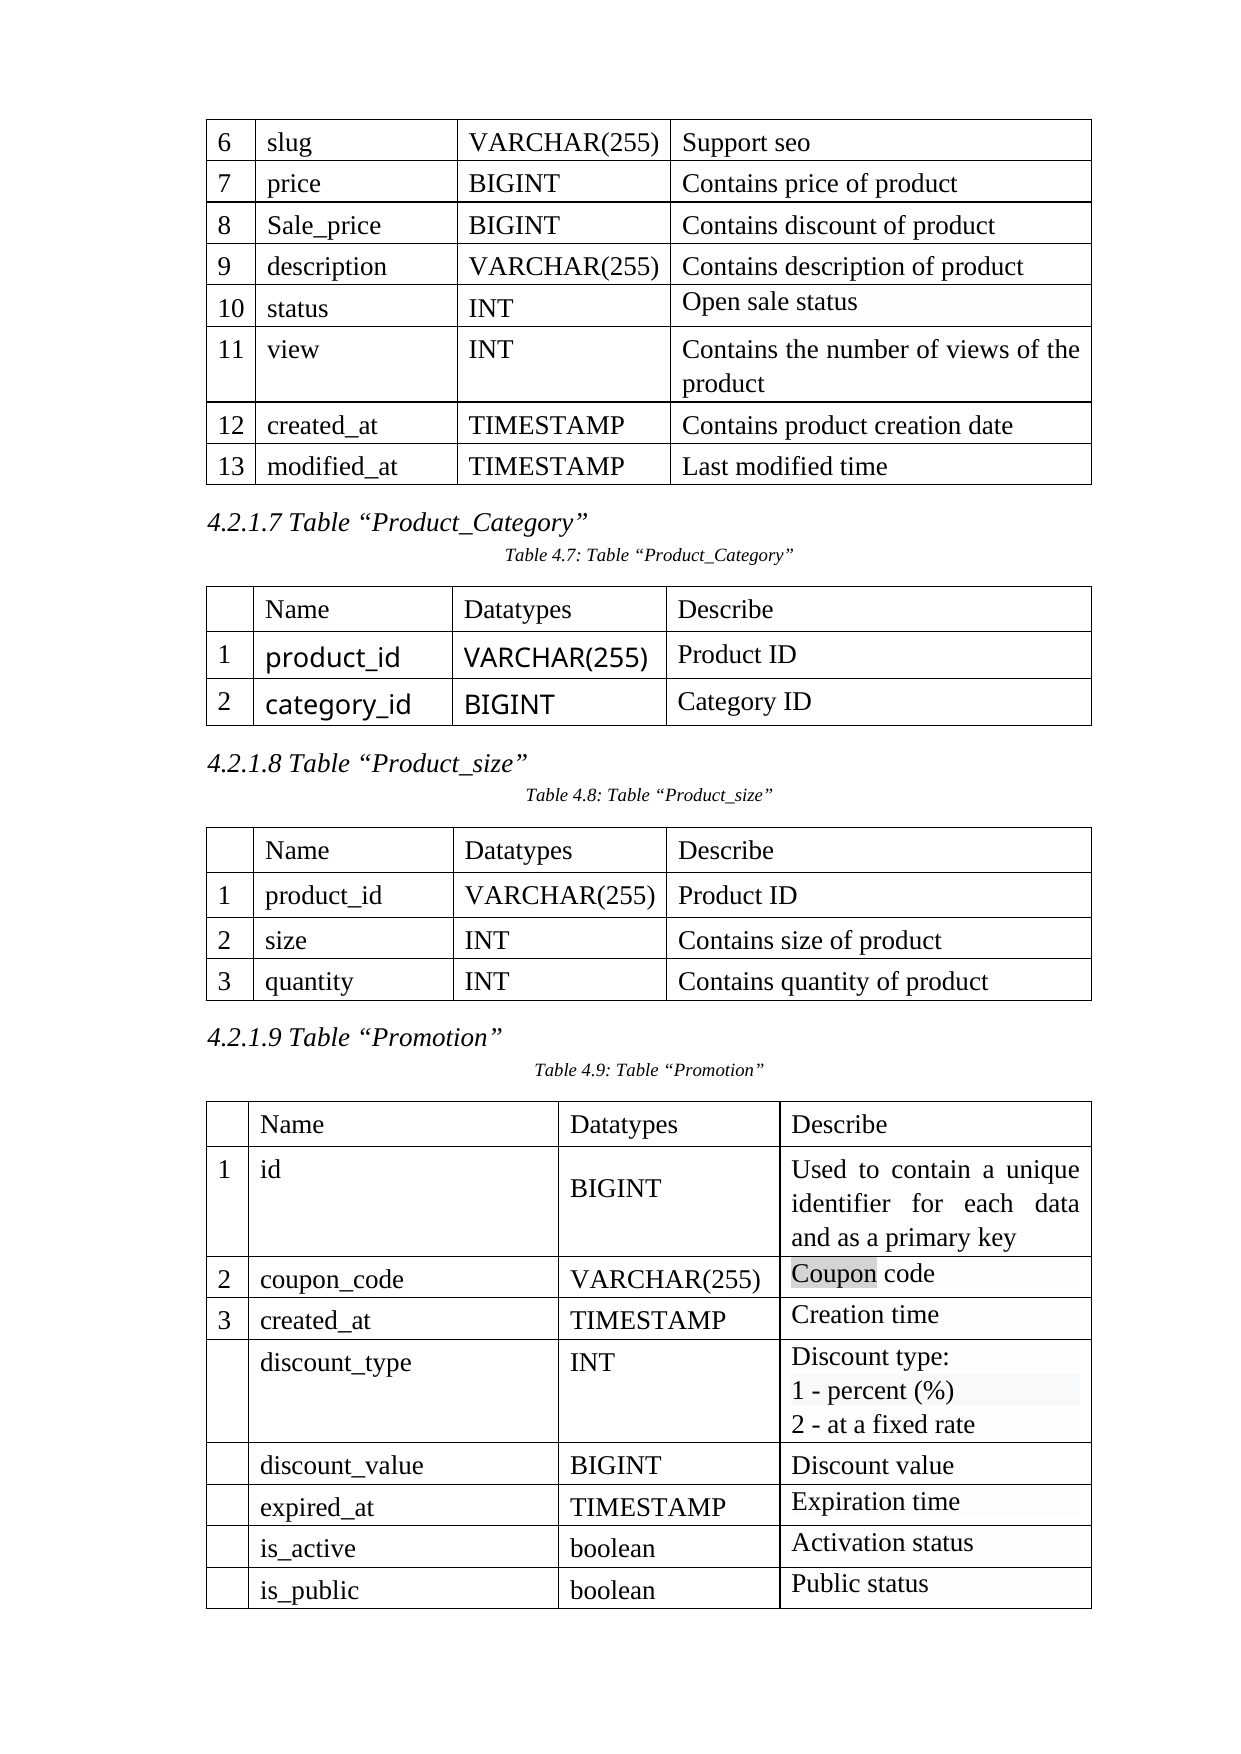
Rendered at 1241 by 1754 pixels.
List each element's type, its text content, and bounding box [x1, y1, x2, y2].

table_header [207, 1102, 248, 1146]
table_cell slug [256, 120, 457, 160]
table_cell 1 [207, 1147, 248, 1256]
table_cell TIMESTAMP [458, 444, 670, 484]
table_cell is_public [249, 1568, 558, 1608]
table_cell 13 [207, 444, 255, 484]
table_header Datatypes [559, 1102, 779, 1146]
table_header Describe [781, 1102, 1091, 1146]
table_header [207, 587, 253, 631]
table_cell Public status [781, 1568, 1091, 1608]
table_cell size [254, 918, 453, 958]
table_cell 10 [207, 285, 255, 326]
table_cell Sale_price [256, 203, 457, 243]
table_cell VARCHAR(255) [454, 873, 666, 917]
table_header Name [249, 1102, 558, 1146]
table_cell 6 [207, 120, 255, 160]
subtitle 4.2.1.8 Table “Product_size” [207, 747, 1093, 778]
table_header [207, 828, 253, 872]
table_cell boolean [559, 1568, 779, 1608]
table_cell Expiration time [781, 1485, 1091, 1525]
table_cell Discount type: 1 - percent (%) 2 - at a fixed rate [781, 1340, 1091, 1442]
table_cell 7 [207, 161, 255, 201]
table_cell TIMESTAMP [559, 1298, 779, 1339]
table_cell product_id [254, 632, 452, 678]
table_cell Contains the number of views of the product [671, 327, 1091, 401]
table_cell product_id [254, 873, 453, 917]
table_cell 12 [207, 403, 255, 443]
table_cell [207, 1485, 248, 1525]
table_cell Used to contain a unique identifier for each data and as a primary key [781, 1147, 1091, 1256]
table_cell created_at [249, 1298, 558, 1339]
table_cell modified_at [256, 444, 457, 484]
table_cell 1 [207, 873, 253, 917]
subtitle 4.2.1.7 Table “Product_Category” [207, 506, 1093, 537]
table_cell Contains quantity of product [667, 959, 1091, 999]
table_cell Creation time [781, 1298, 1091, 1339]
subtitle 4.2.1.9 Table “Promotion” [207, 1021, 1093, 1052]
table_cell VARCHAR(255) [458, 120, 670, 160]
table_header Name [254, 587, 452, 631]
table_cell INT [458, 285, 670, 326]
table_cell 3 [207, 1298, 248, 1339]
table_cell discount_type [249, 1340, 558, 1442]
table_cell Contains size of product [667, 918, 1091, 958]
table_cell VARCHAR(255) [559, 1257, 779, 1297]
table_cell Discount value [781, 1443, 1091, 1484]
table_cell INT [454, 959, 666, 999]
table_cell [207, 1340, 248, 1442]
table_cell expired_at [249, 1485, 558, 1525]
table_cell 8 [207, 203, 255, 243]
table_cell is_active [249, 1526, 558, 1567]
table_cell boolean [559, 1526, 779, 1567]
table_cell discount_value [249, 1443, 558, 1484]
table_cell price [256, 161, 457, 201]
table_cell Support seo [671, 120, 1091, 160]
table_cell coupon_code [249, 1257, 558, 1297]
table_cell INT [454, 918, 666, 958]
table_cell category_id [254, 679, 452, 725]
table_cell status [256, 285, 457, 326]
table_cell quantity [254, 959, 453, 999]
table_cell Coupon code [781, 1257, 1091, 1297]
table_cell Contains description of product [671, 244, 1091, 284]
table_cell Contains price of product [671, 161, 1091, 201]
table_cell TIMESTAMP [458, 403, 670, 443]
text Table 4.7: Table “Product_Category” [207, 543, 1093, 565]
table_cell created_at [256, 403, 457, 443]
table_header Describe [667, 587, 1091, 631]
table_cell Activation status [781, 1526, 1091, 1567]
table_cell 2 [207, 1257, 248, 1297]
table_cell VARCHAR(255) [458, 244, 670, 284]
table_cell 2 [207, 679, 253, 725]
table_cell VARCHAR(255) [453, 632, 666, 678]
table_header Describe [667, 828, 1091, 872]
table_cell 9 [207, 244, 255, 284]
table_cell description [256, 244, 457, 284]
table_cell Product ID [667, 632, 1091, 678]
text Table 4.9: Table “Promotion” [207, 1059, 1093, 1080]
table_cell 1 [207, 632, 253, 678]
table_cell Contains product creation date [671, 403, 1091, 443]
table_cell id [249, 1147, 558, 1256]
table_header Datatypes [453, 587, 666, 631]
table_cell BIGINT [559, 1443, 779, 1484]
table_cell 2 [207, 918, 253, 958]
table_cell [207, 1526, 248, 1567]
table_cell 3 [207, 959, 253, 999]
table_cell TIMESTAMP [559, 1485, 779, 1525]
table_cell BIGINT [453, 679, 666, 725]
table_cell Last modified time [671, 444, 1091, 484]
table_cell BIGINT [559, 1147, 779, 1256]
table_cell BIGINT [458, 161, 670, 201]
table_header Name [254, 828, 453, 872]
table_cell Contains discount of product [671, 203, 1091, 243]
table_cell 11 [207, 327, 255, 401]
table_cell view [256, 327, 457, 401]
table_cell Product ID [667, 873, 1091, 917]
table_cell INT [559, 1340, 779, 1442]
table_cell [207, 1568, 248, 1608]
text Table 4.8: Table “Product_size” [207, 784, 1093, 806]
table_cell Open sale status [671, 285, 1091, 326]
table_cell [207, 1443, 248, 1484]
table_cell INT [458, 327, 670, 401]
table_header Datatypes [454, 828, 666, 872]
table_cell BIGINT [458, 203, 670, 243]
table_cell Category ID [667, 679, 1091, 725]
